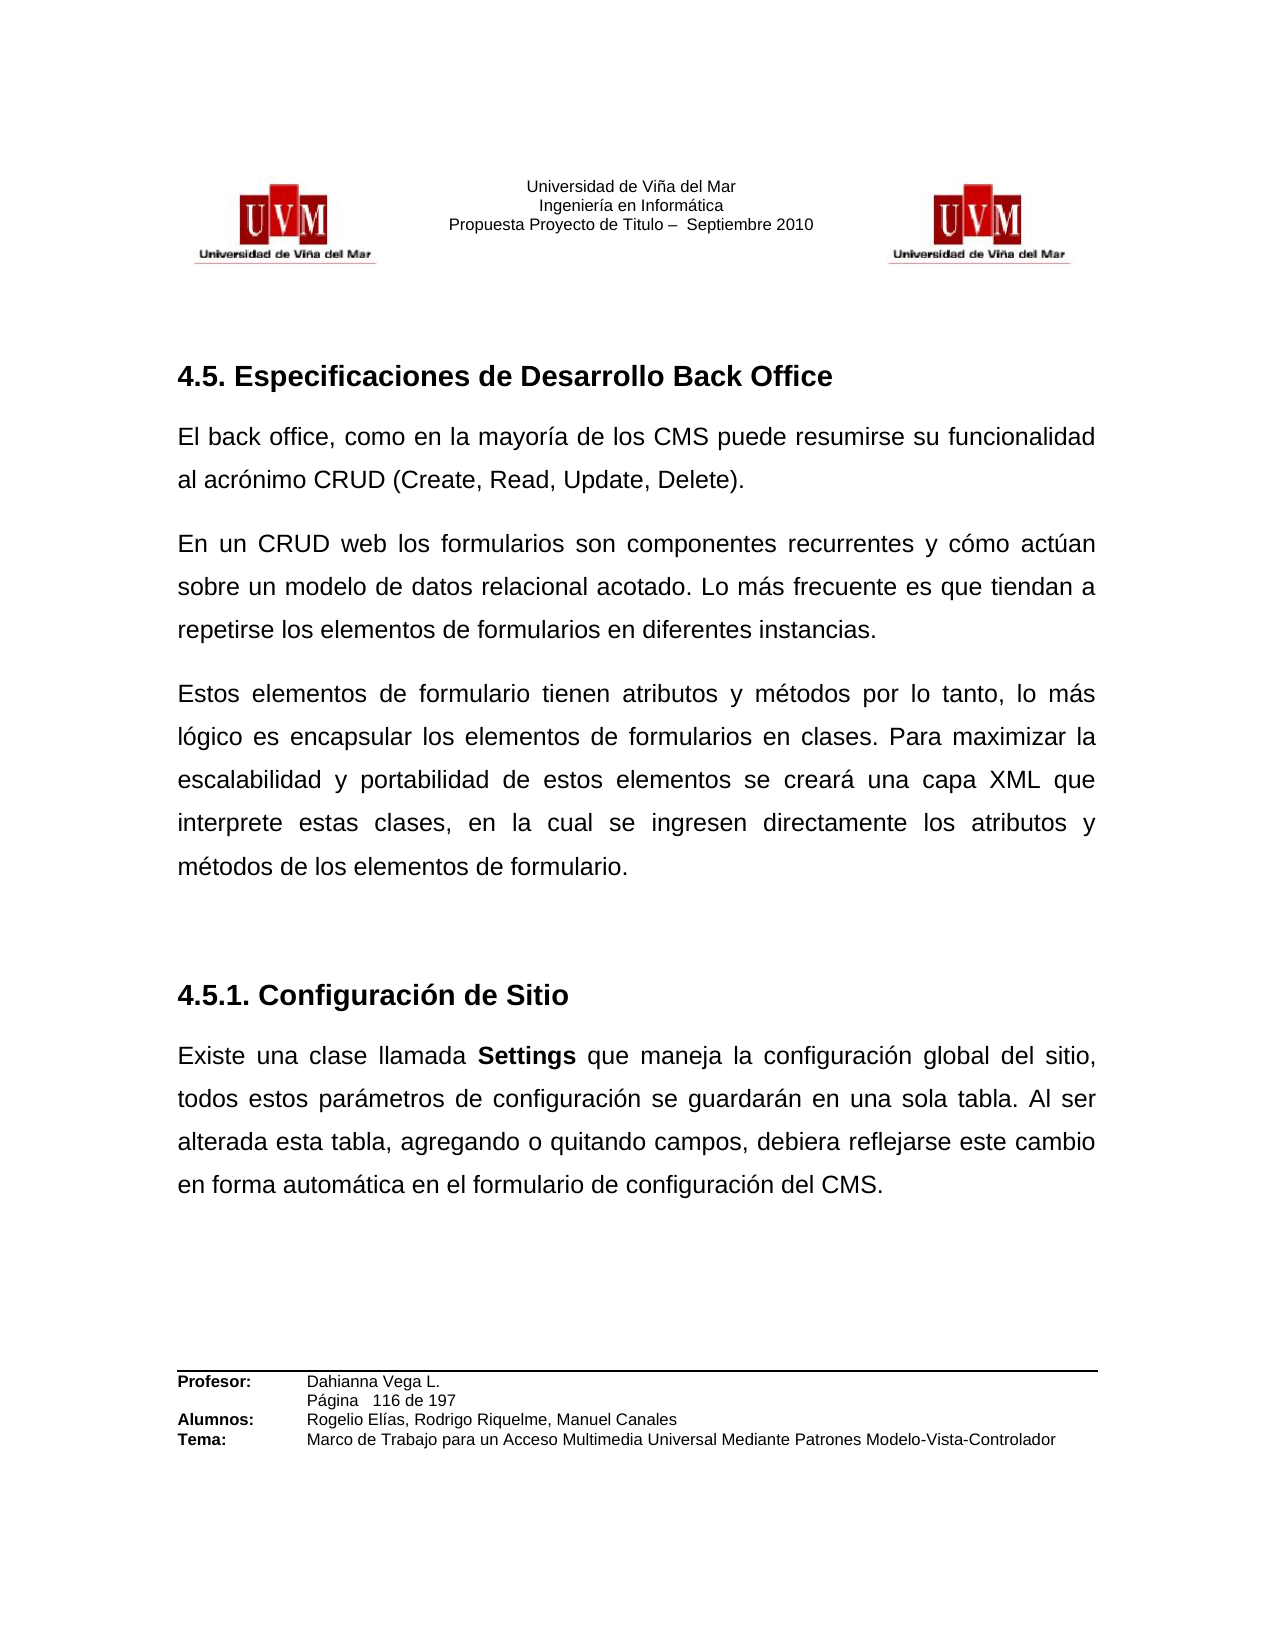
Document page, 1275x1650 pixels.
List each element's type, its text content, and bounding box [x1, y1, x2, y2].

text En un CRUD web los formularios son componentes recurrentes y cómo actúan sobre un modelo de datos relacional acotado. Lo más frecuente es que tiendan a repetirse los elementos de formularios en diferentes instancias. [177, 529, 1098, 644]
text Estos elementos de formulario tienen atributos y métodos por lo tanto, lo más lógico es encapsular los elementos de formularios en clases. Para maximizar la escalabilidad y portabilidad de estos elementos se creará una capa XML que interprete estas clases, en la cual se ingresen directamente los atributos y métodos de los elementos de formulario. [177, 679, 1098, 880]
picture [177, 176, 390, 267]
picture [871, 176, 1084, 267]
subtitle 4.5.1. Configuración de Sitio [177, 978, 1098, 1012]
text Existe una clase llamadaSettings que maneja la configuración global del sitio, todos estos parámetros de configuración se guardarán en una sola tabla. Al ser alterada esta tabla, agregando o quitando campos, debiera reflejarse este cambio en forma automática en el formulario de configuración del CMS. [177, 1041, 1098, 1199]
subtitle 4.5. Especificaciones de Desarrollo Back Office [177, 359, 1098, 392]
text El backoffice, como en la mayoría de los CMS puede resumirse su funcionalidad al acrónimo CRUD (Create, Read, Update, Delete). [177, 422, 1098, 493]
